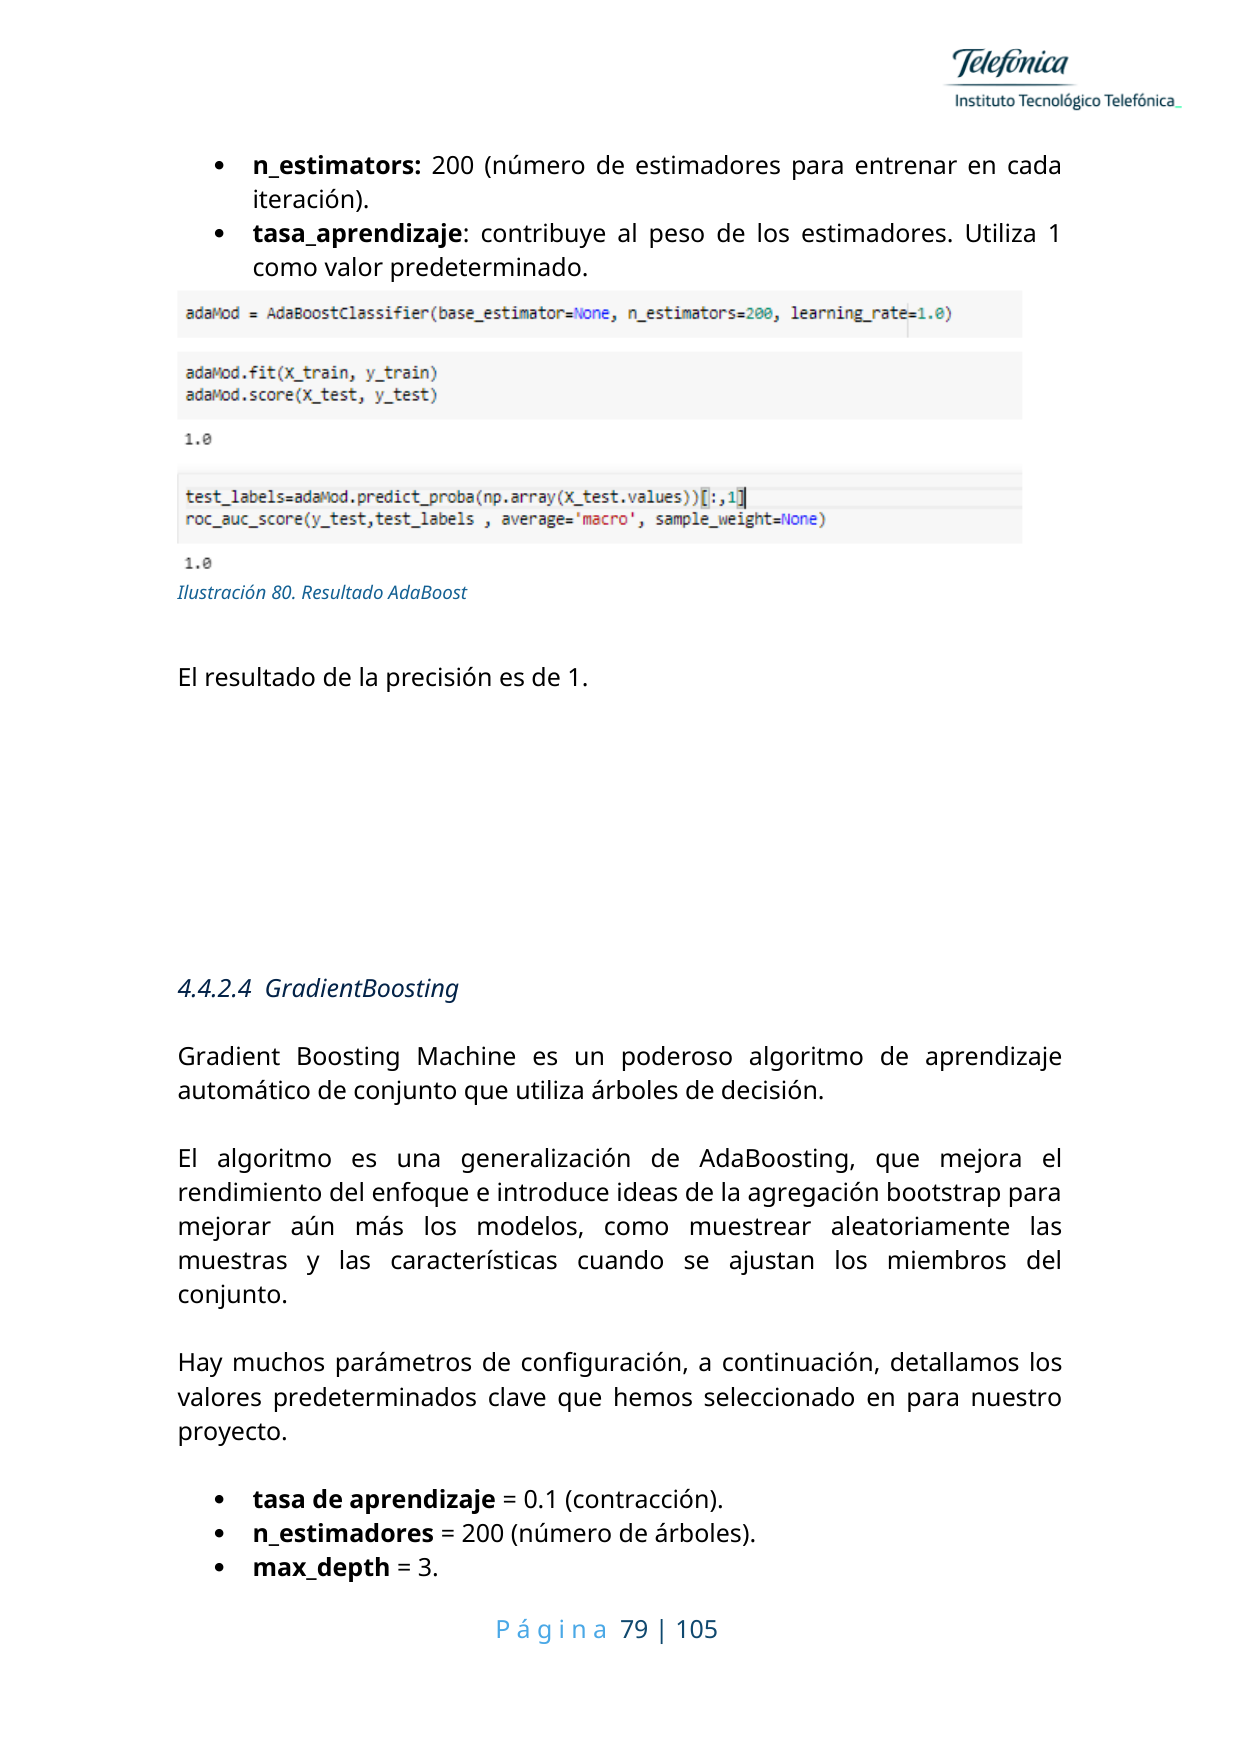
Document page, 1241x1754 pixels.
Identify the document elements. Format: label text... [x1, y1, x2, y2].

text Gradient Boosting Machine es un poderoso algoritmo de aprendizaje automático de conjunto que utiliza árboles de decisión. [177, 1038, 1063, 1107]
list tasa_aprendizaje: contribuye al peso de los estimadores. Utiliza 1 como valor predeterminado. [215, 216, 1063, 284]
subtitle 4.4.2.4 GradientBoosting [177, 970, 1063, 1004]
text El resultado de la precisión es de 1. [177, 660, 1063, 694]
list tasa de aprendizaje = 0.1 (contracción). [215, 1481, 1063, 1515]
list max_depth = 3. [215, 1549, 1063, 1583]
picture [892, 21, 1215, 128]
list n_estimators: 200 (número de estimadores para entrenar en cada iteración). [215, 148, 1063, 216]
text Hay muchos parámetros de configuración, a continuación, detallamos los valores predeterminados clave que hemos seleccionado en para nuestro proyecto. [177, 1345, 1063, 1447]
text El algoritmo es una generalización de AdaBoosting, que mejora el rendimiento del enfoque e introduce ideas de la agregación bootstrap para mejorar aún más los modelos, como muestrear aleatoriamente las muestras y las características cuando se ajustan los miembros del conjunto. [177, 1141, 1063, 1311]
picture [177, 283, 1023, 580]
list n_estimadores = 200 (número de árboles). [215, 1515, 1063, 1549]
